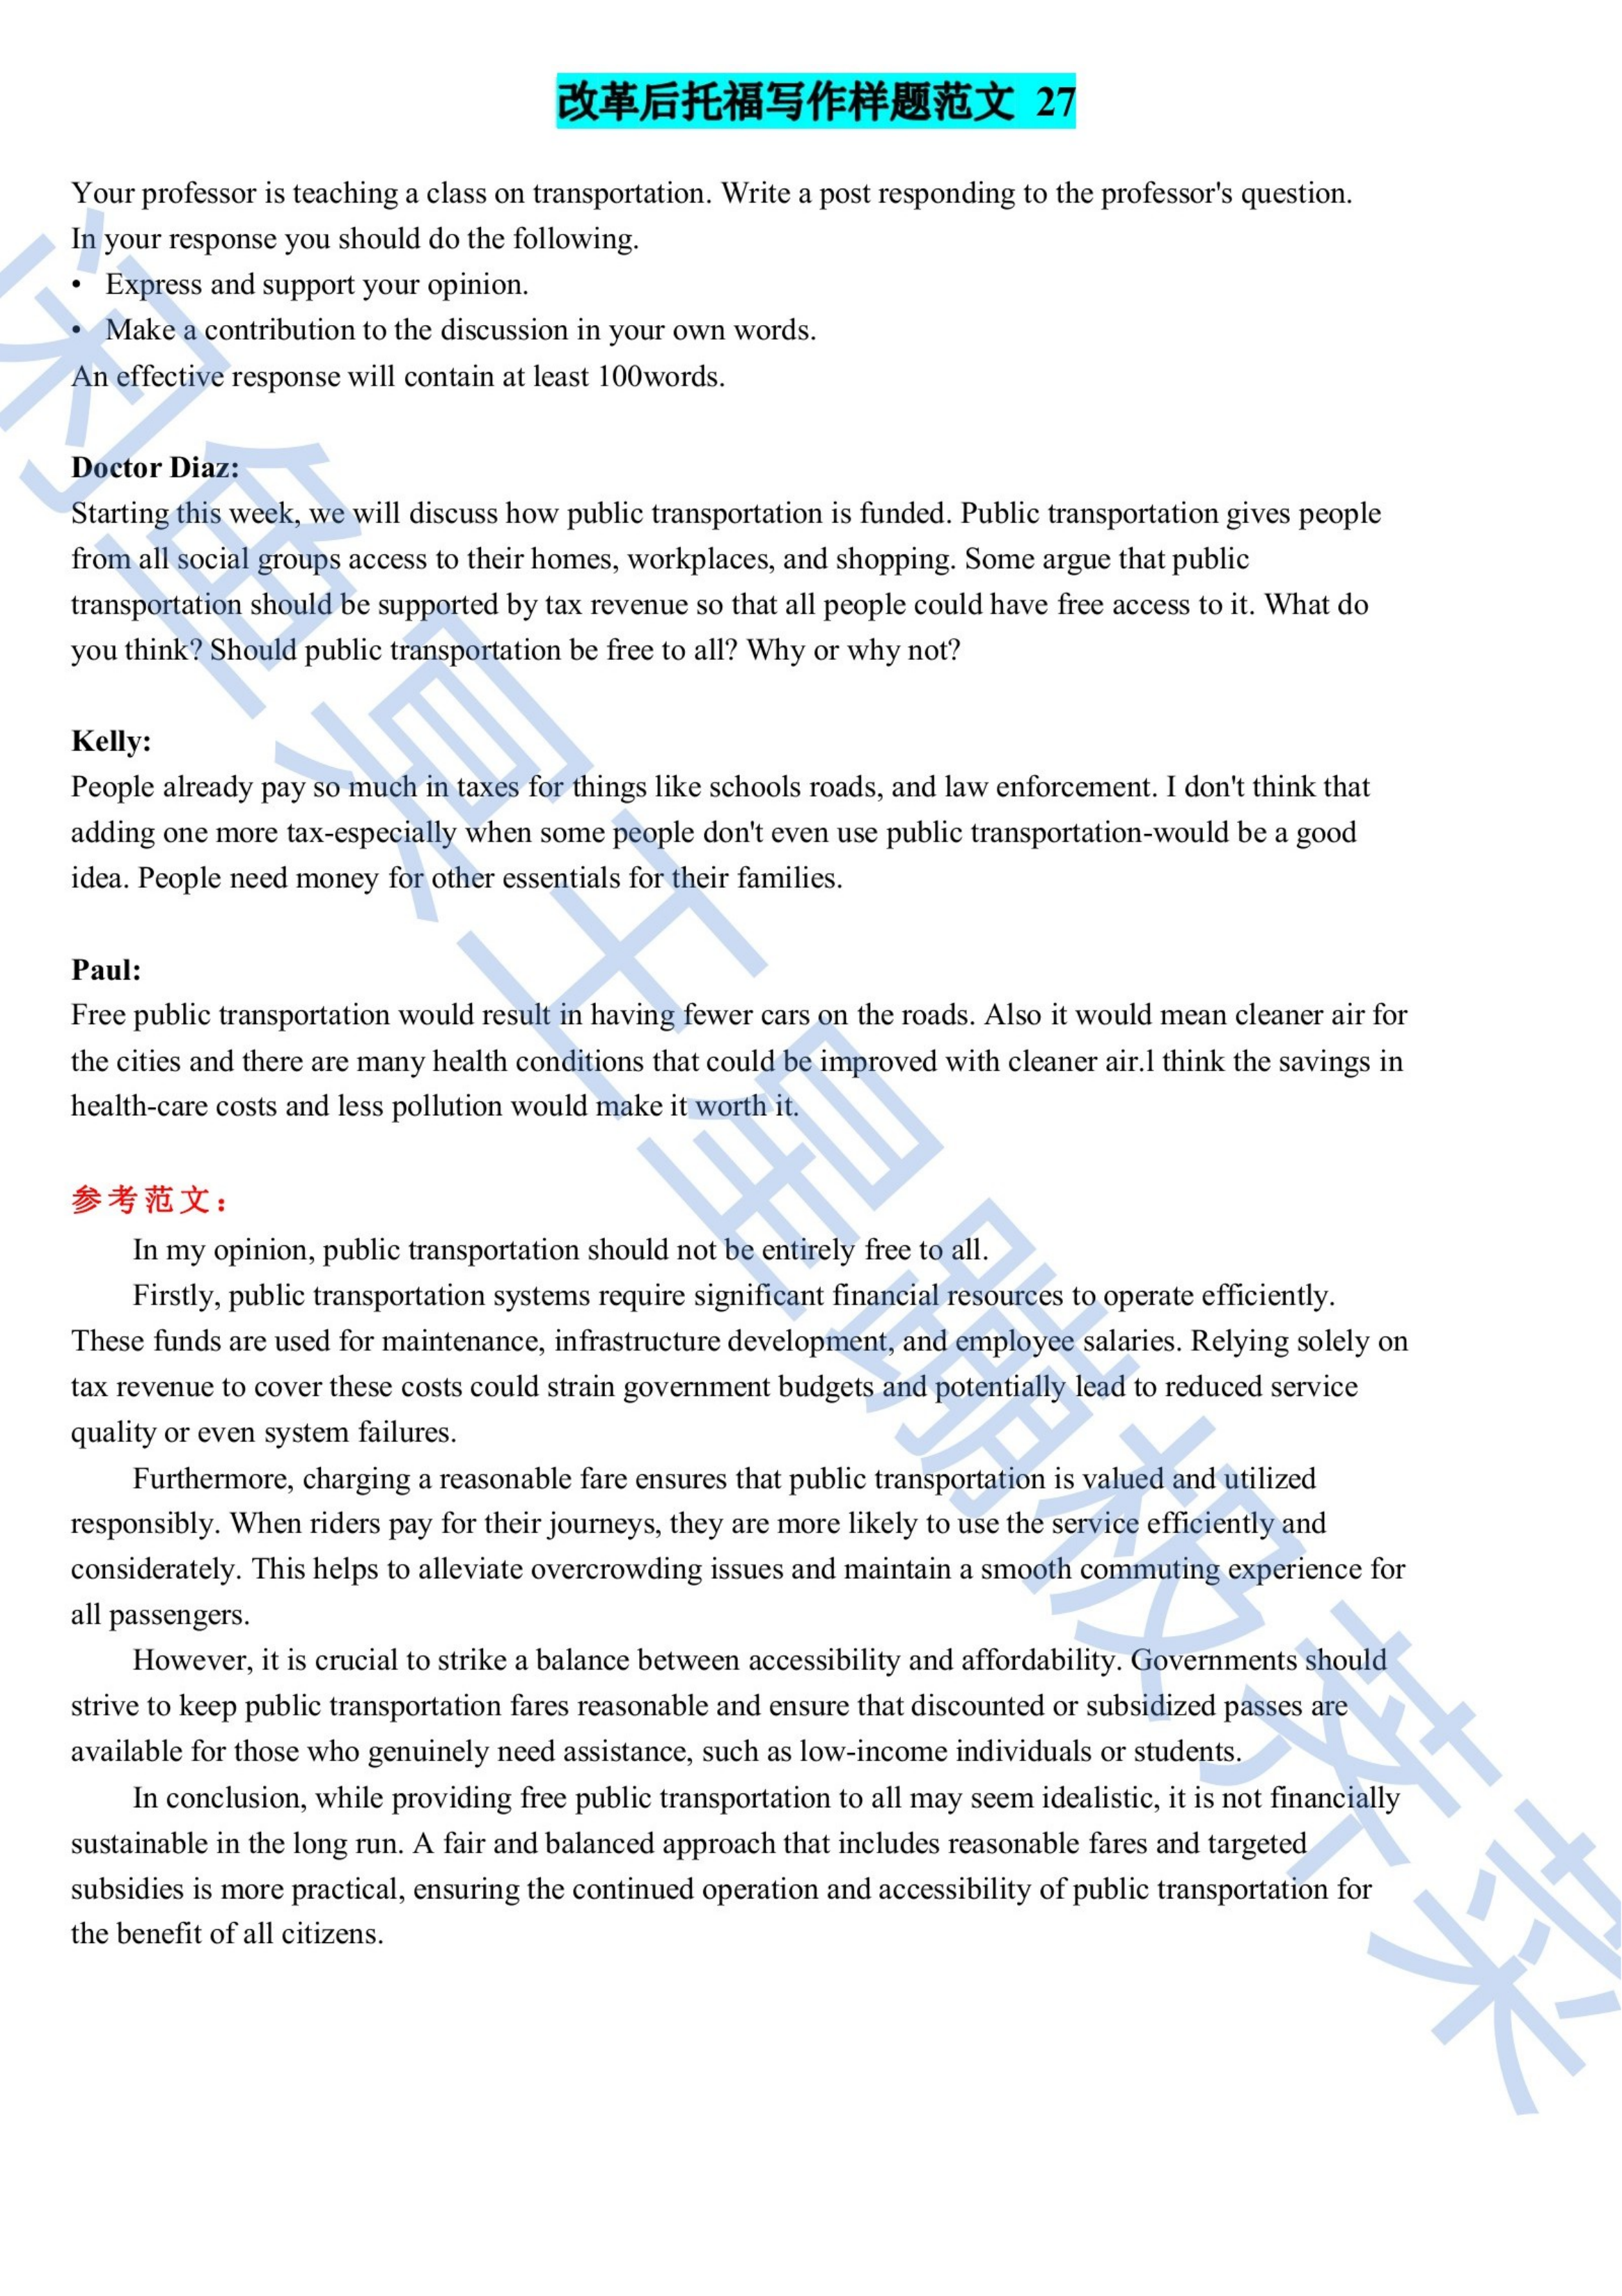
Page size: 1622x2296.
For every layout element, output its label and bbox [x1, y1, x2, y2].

picture [0, 64, 1621, 2125]
